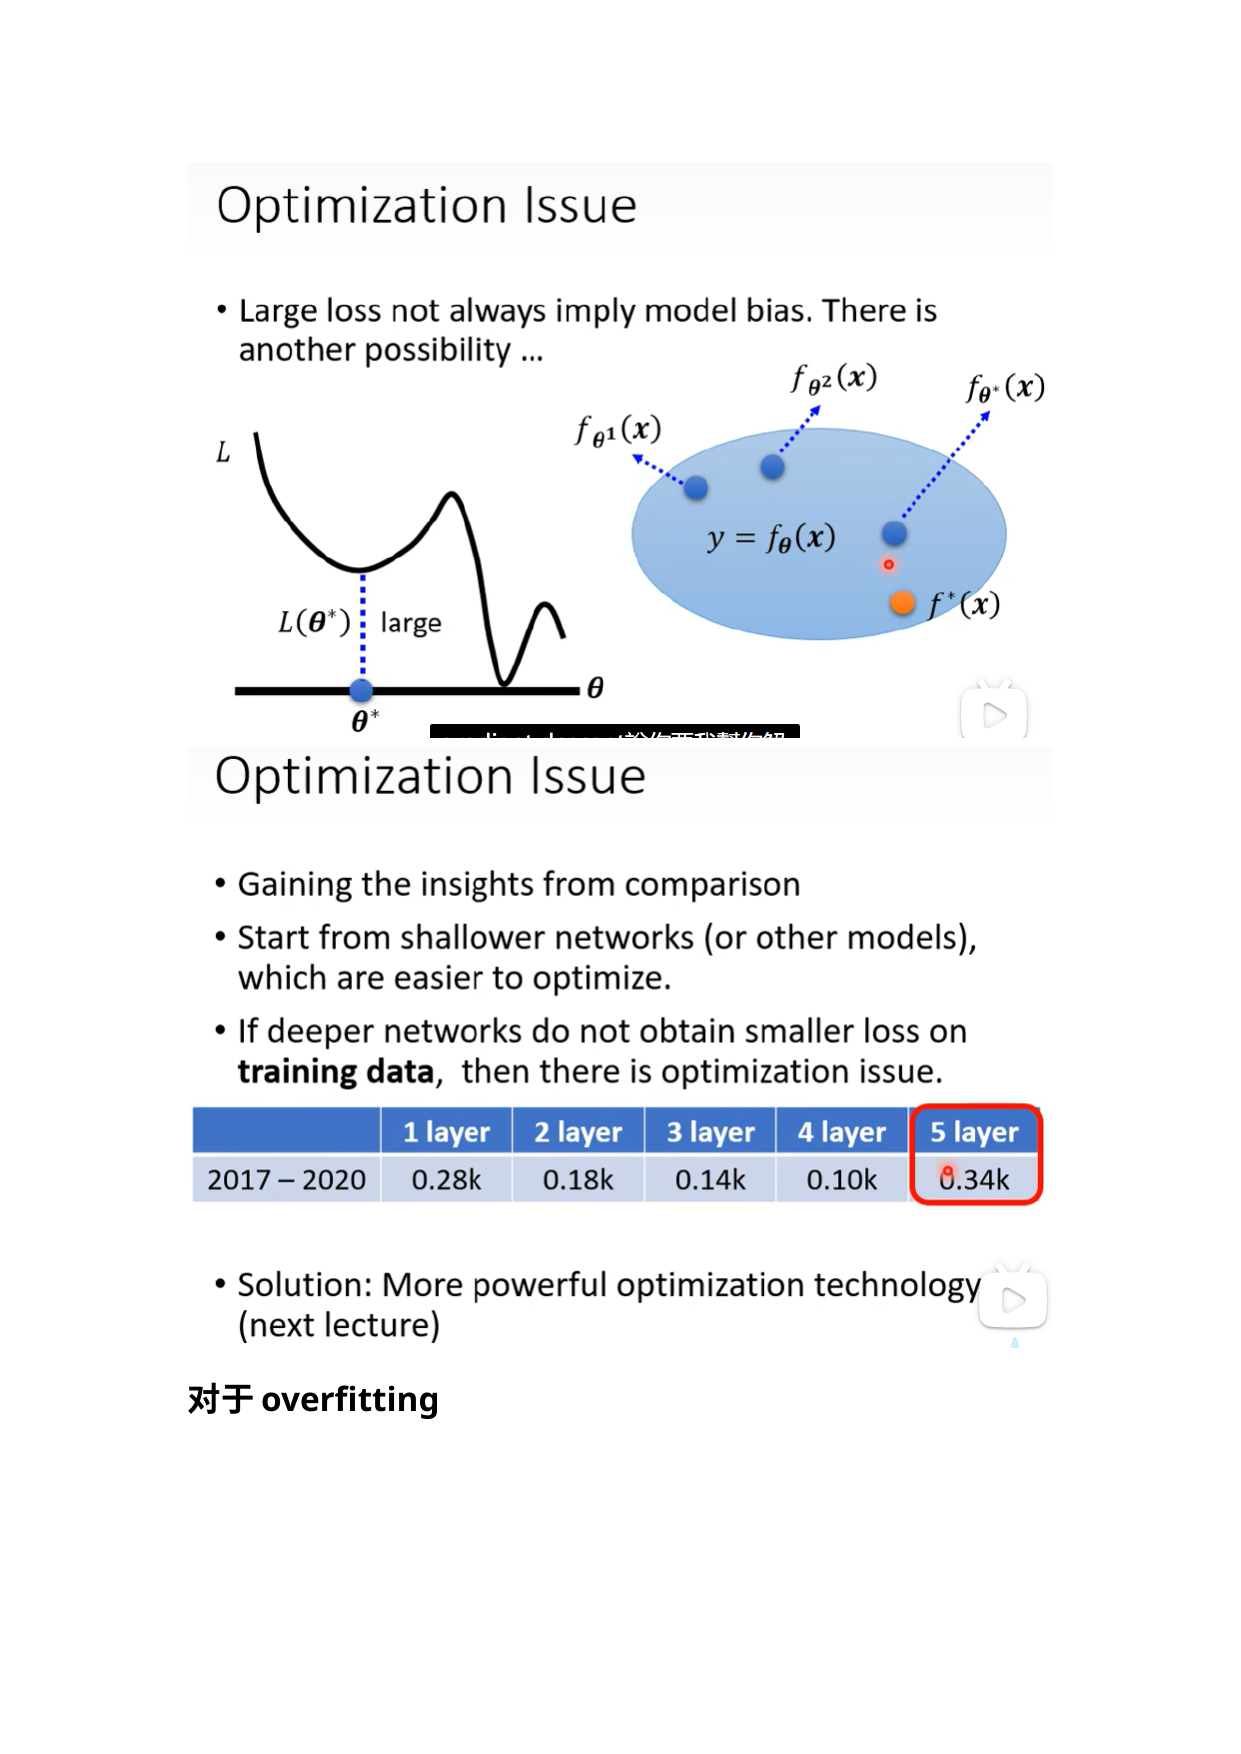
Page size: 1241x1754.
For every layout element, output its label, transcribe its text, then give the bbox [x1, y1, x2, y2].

picture [187, 747, 1053, 1348]
text 对于overfitting [187, 1364, 1053, 1429]
picture [187, 162, 1053, 738]
